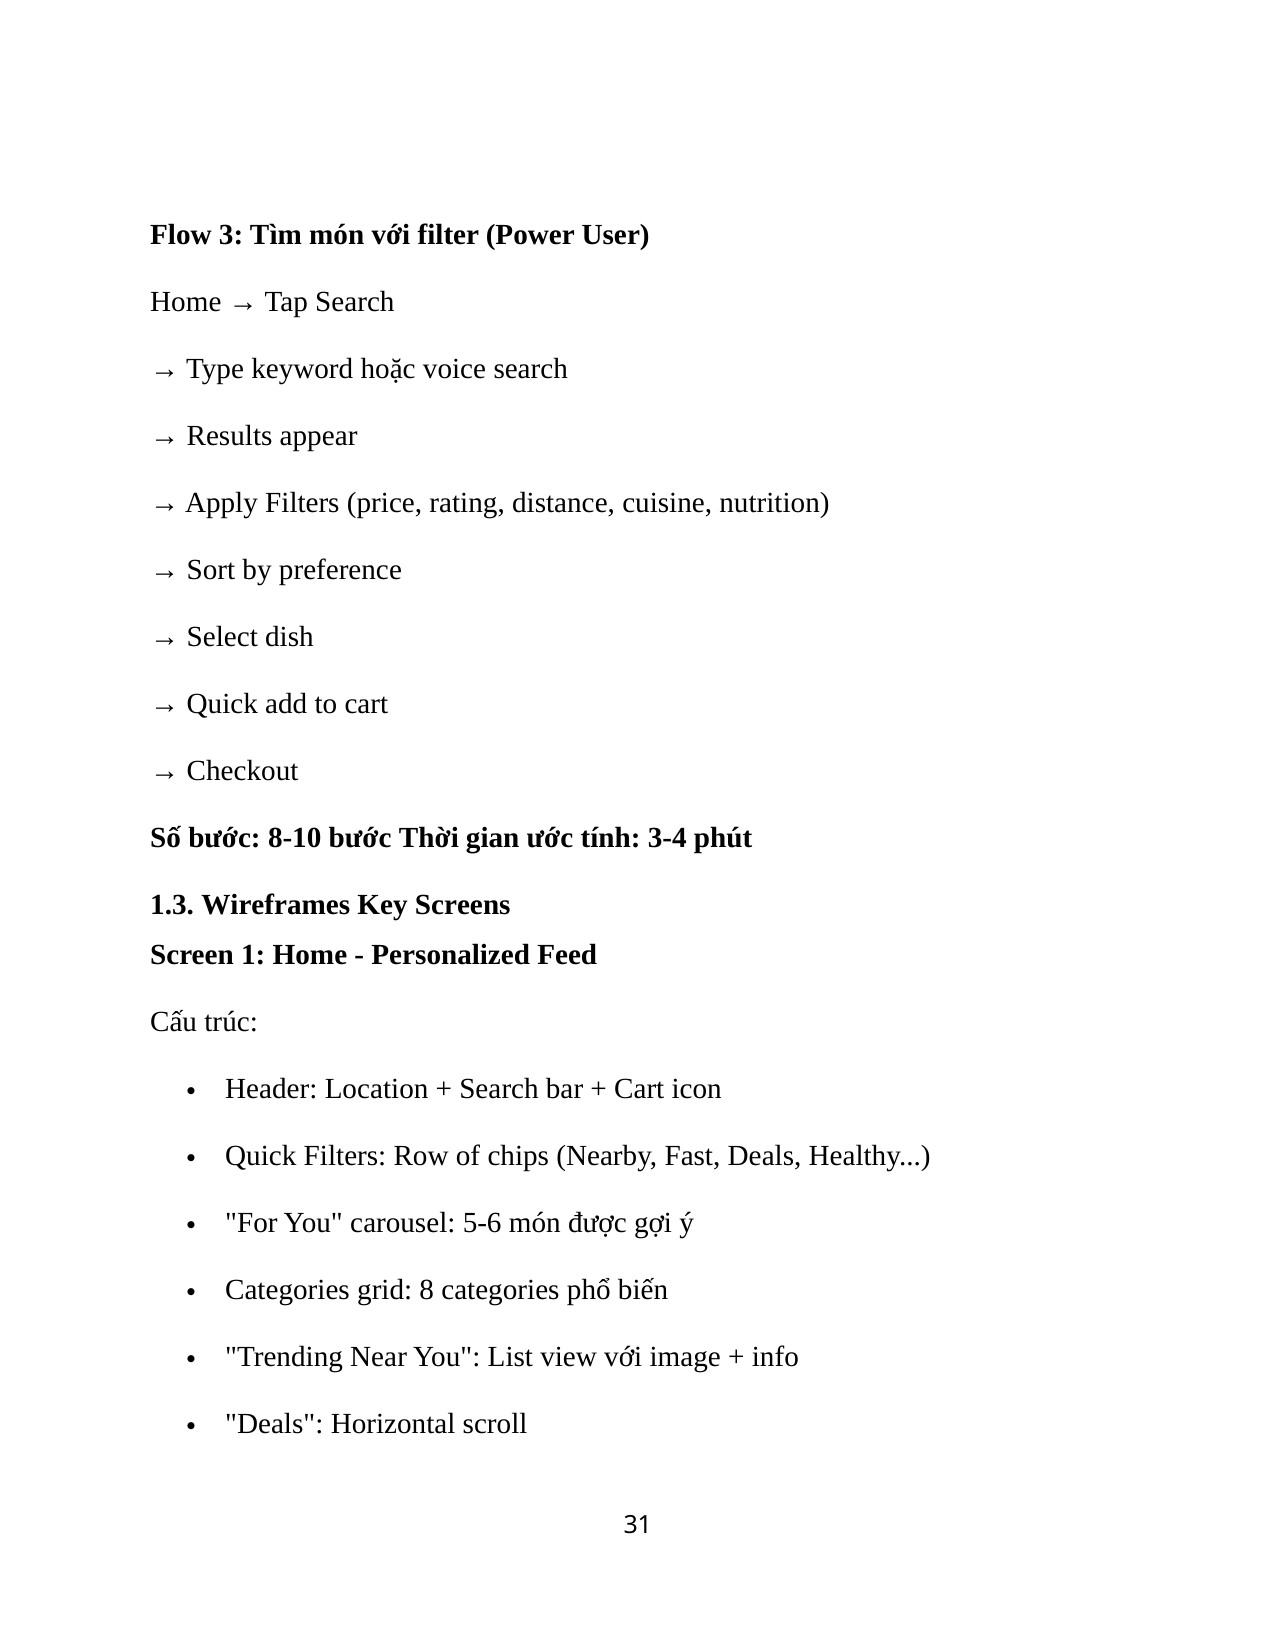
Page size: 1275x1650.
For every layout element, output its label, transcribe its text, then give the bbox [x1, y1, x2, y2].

text → Type keyword hoặc voice search [150, 351, 1125, 384]
text Flow 3: Tìm món với filter (Power User) [150, 217, 1125, 251]
text 1.3. Wireframes Key Screens [150, 887, 1125, 920]
list Categories grid: 8 categories phổ biến [187, 1272, 1125, 1306]
list Quick Filters: Row of chips (Nearby, Fast, Deals, Healthy...) [187, 1138, 1125, 1172]
list "Deals": Horizontal scroll [187, 1406, 1125, 1439]
text Cấu trúc: [150, 1004, 1125, 1038]
text → Results appear [150, 418, 1125, 451]
text → Quick add to cart [150, 686, 1125, 719]
text → Select dish [150, 619, 1125, 652]
list Header: Location + Search bar + Cart icon [187, 1071, 1125, 1104]
text Home → Tap Search [150, 284, 1125, 317]
text Screen 1: Home - Personalized Feed [150, 937, 1125, 971]
list "For You" carousel: 5-6 món được gợi ý [187, 1205, 1125, 1238]
text → Apply Filters (price, rating, distance, cuisine, nutrition) [150, 485, 1125, 518]
list "Trending Near You": List view với image + info [187, 1339, 1125, 1372]
text Số bước: 8-10 bước Thời gian ước tính: 3-4 phút [150, 820, 1125, 853]
text → Checkout [150, 753, 1125, 786]
text → Sort by preference [150, 552, 1125, 585]
